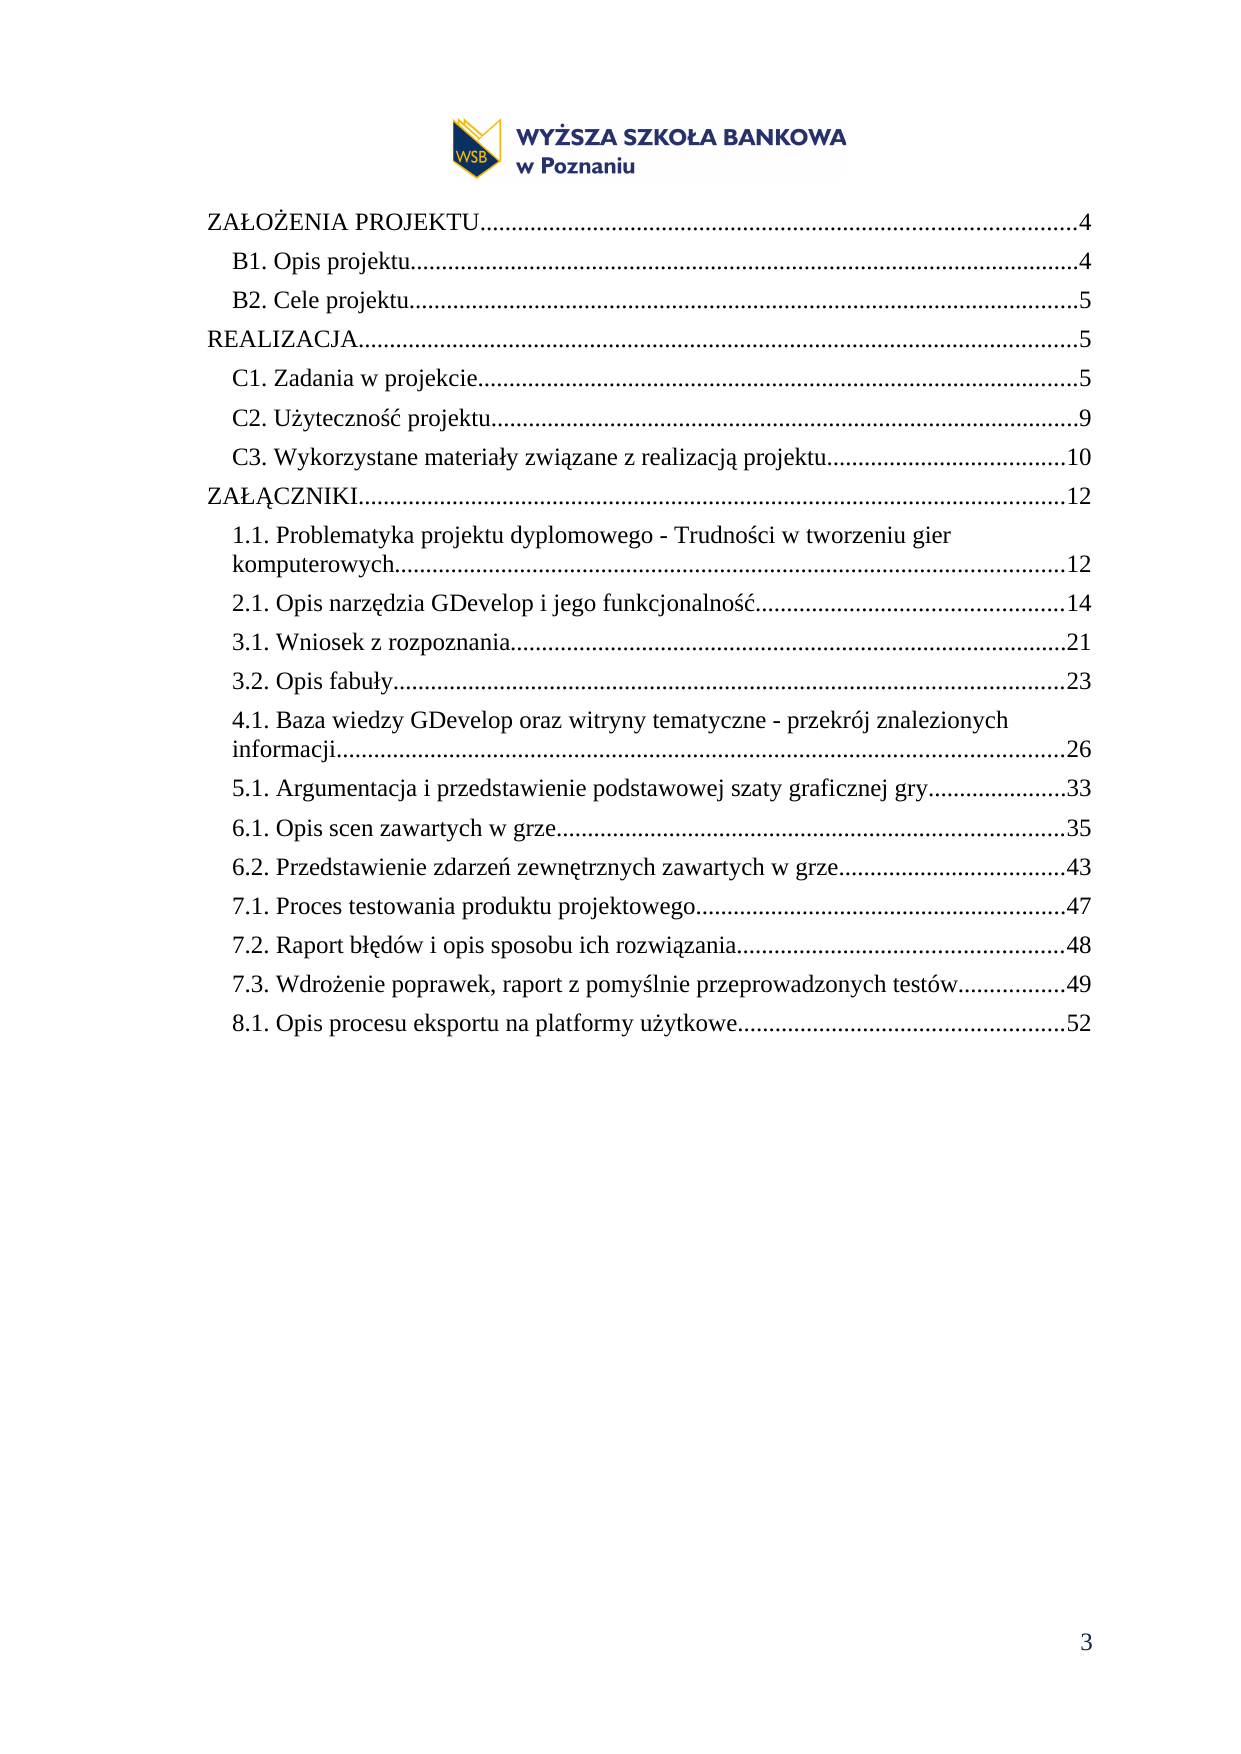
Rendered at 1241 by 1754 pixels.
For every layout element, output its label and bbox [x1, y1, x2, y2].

picture [452, 118, 847, 179]
